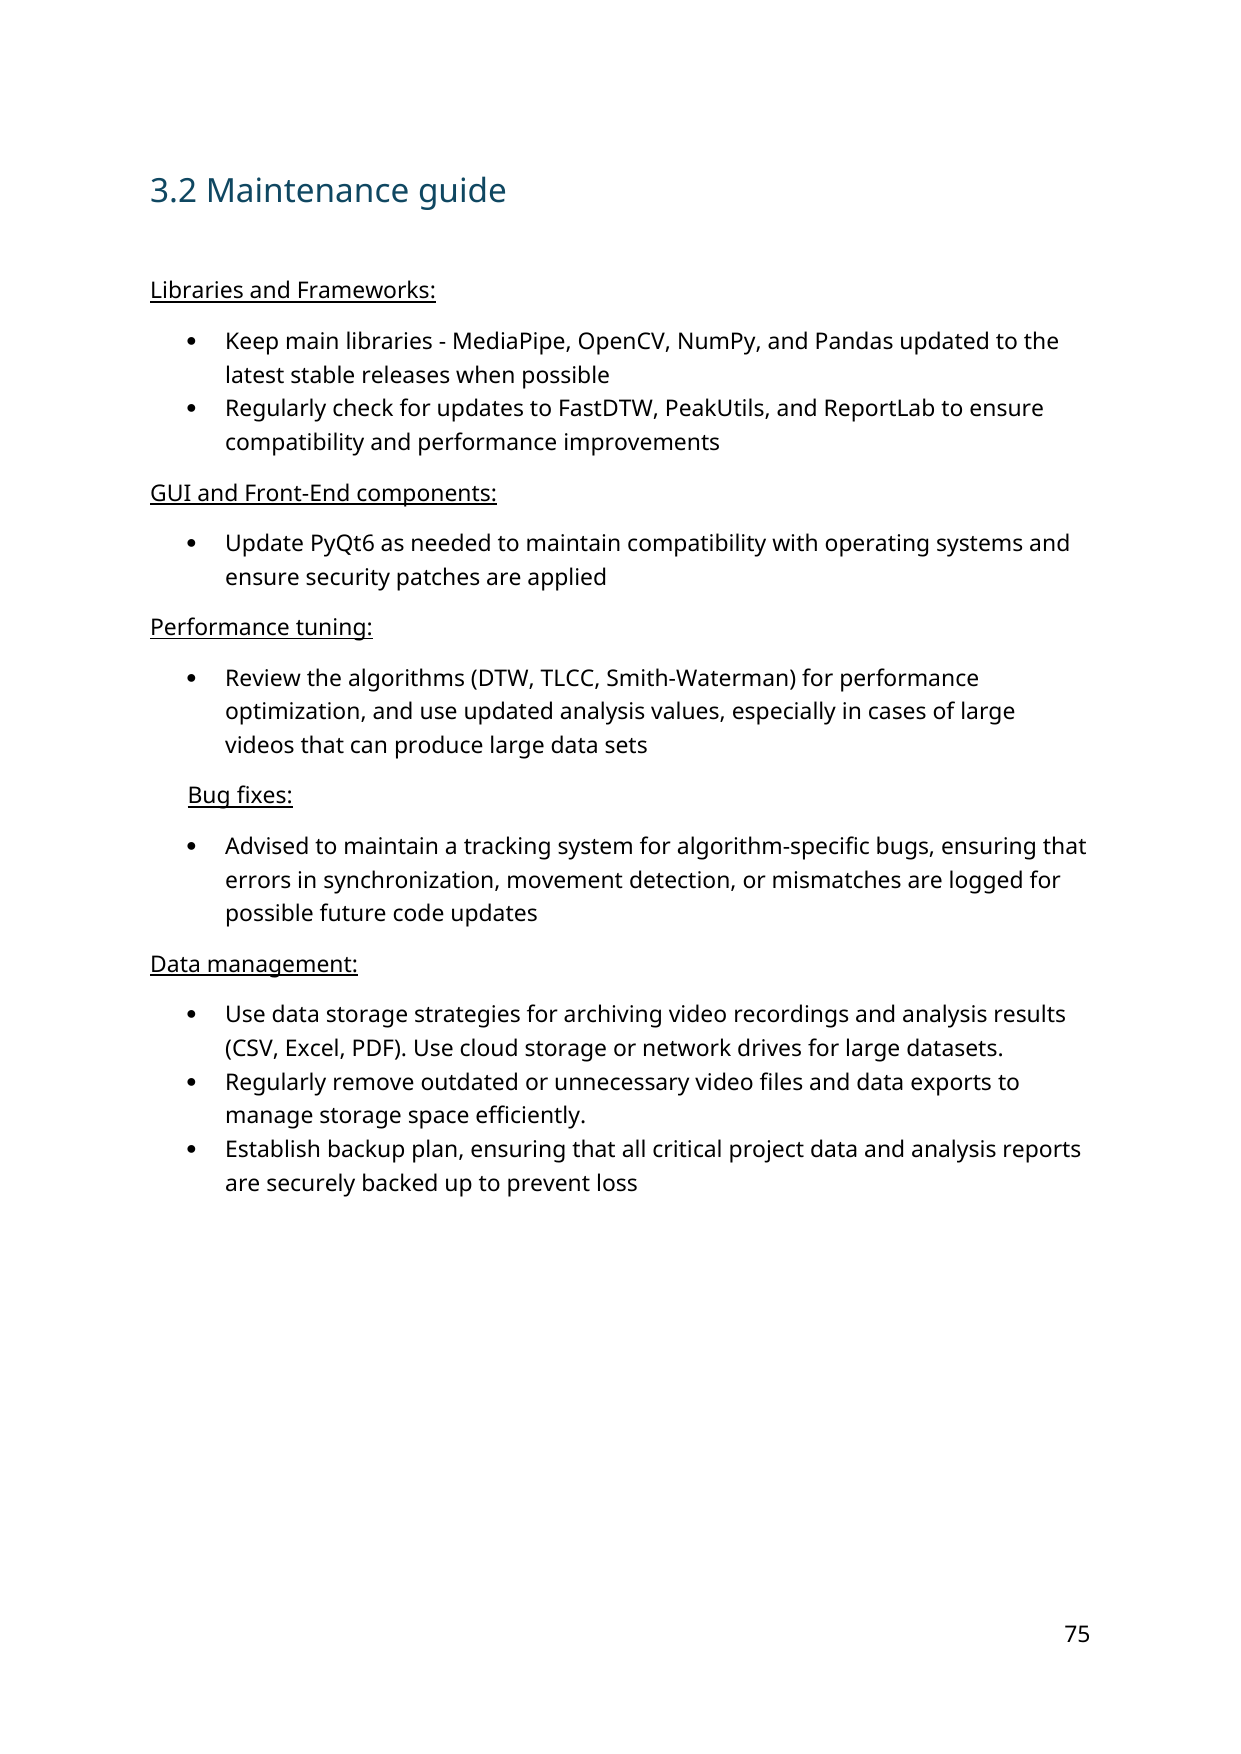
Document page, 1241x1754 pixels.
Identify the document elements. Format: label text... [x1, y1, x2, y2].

list Update PyQt6 as needed to maintain compatibility with operating systems and ensure security patches are applied [187, 527, 1090, 592]
list Regularly remove outdated or unnecessary video files and data exports to manage storage space efficiently. [187, 1066, 1090, 1131]
list Review the algorithms (DTW, TLCC, Smith-Waterman) for performance optimization, and use updated analysis values, especially in cases of large videos that can produce large data sets [187, 661, 1090, 760]
subtitle 3.2 Maintenance guide [150, 167, 1090, 212]
text Data management: [150, 948, 1090, 979]
list Regularly check for updates to FastDTW, PeakUtils, and ReportLab to ensure compatibility and performance improvements [187, 392, 1090, 457]
list Establish backup plan, ensuring that all critical project data and analysis reports are securely backed up to prevent loss [187, 1133, 1090, 1198]
list Use data storage strategies for archiving video recordings and analysis results (CSV, Excel, PDF). Use cloud storage or network drives for large datasets. [187, 998, 1090, 1063]
list Keep main libraries - MediaPipe, OpenCV, NumPy, and Pandas updated to the latest stable releases when possible [187, 325, 1090, 390]
text Performance tuning: [150, 611, 1090, 642]
list Advised to maintain a tracking system for algorithm-specific bugs, ensuring that errors in synchronization, movement detection, or mismatches are logged for possible future code updates [187, 830, 1090, 928]
text Libraries and Frameworks: [150, 274, 1090, 306]
text GUI and Front-End components: [150, 476, 1090, 508]
text Bug fixes: [187, 779, 1090, 811]
